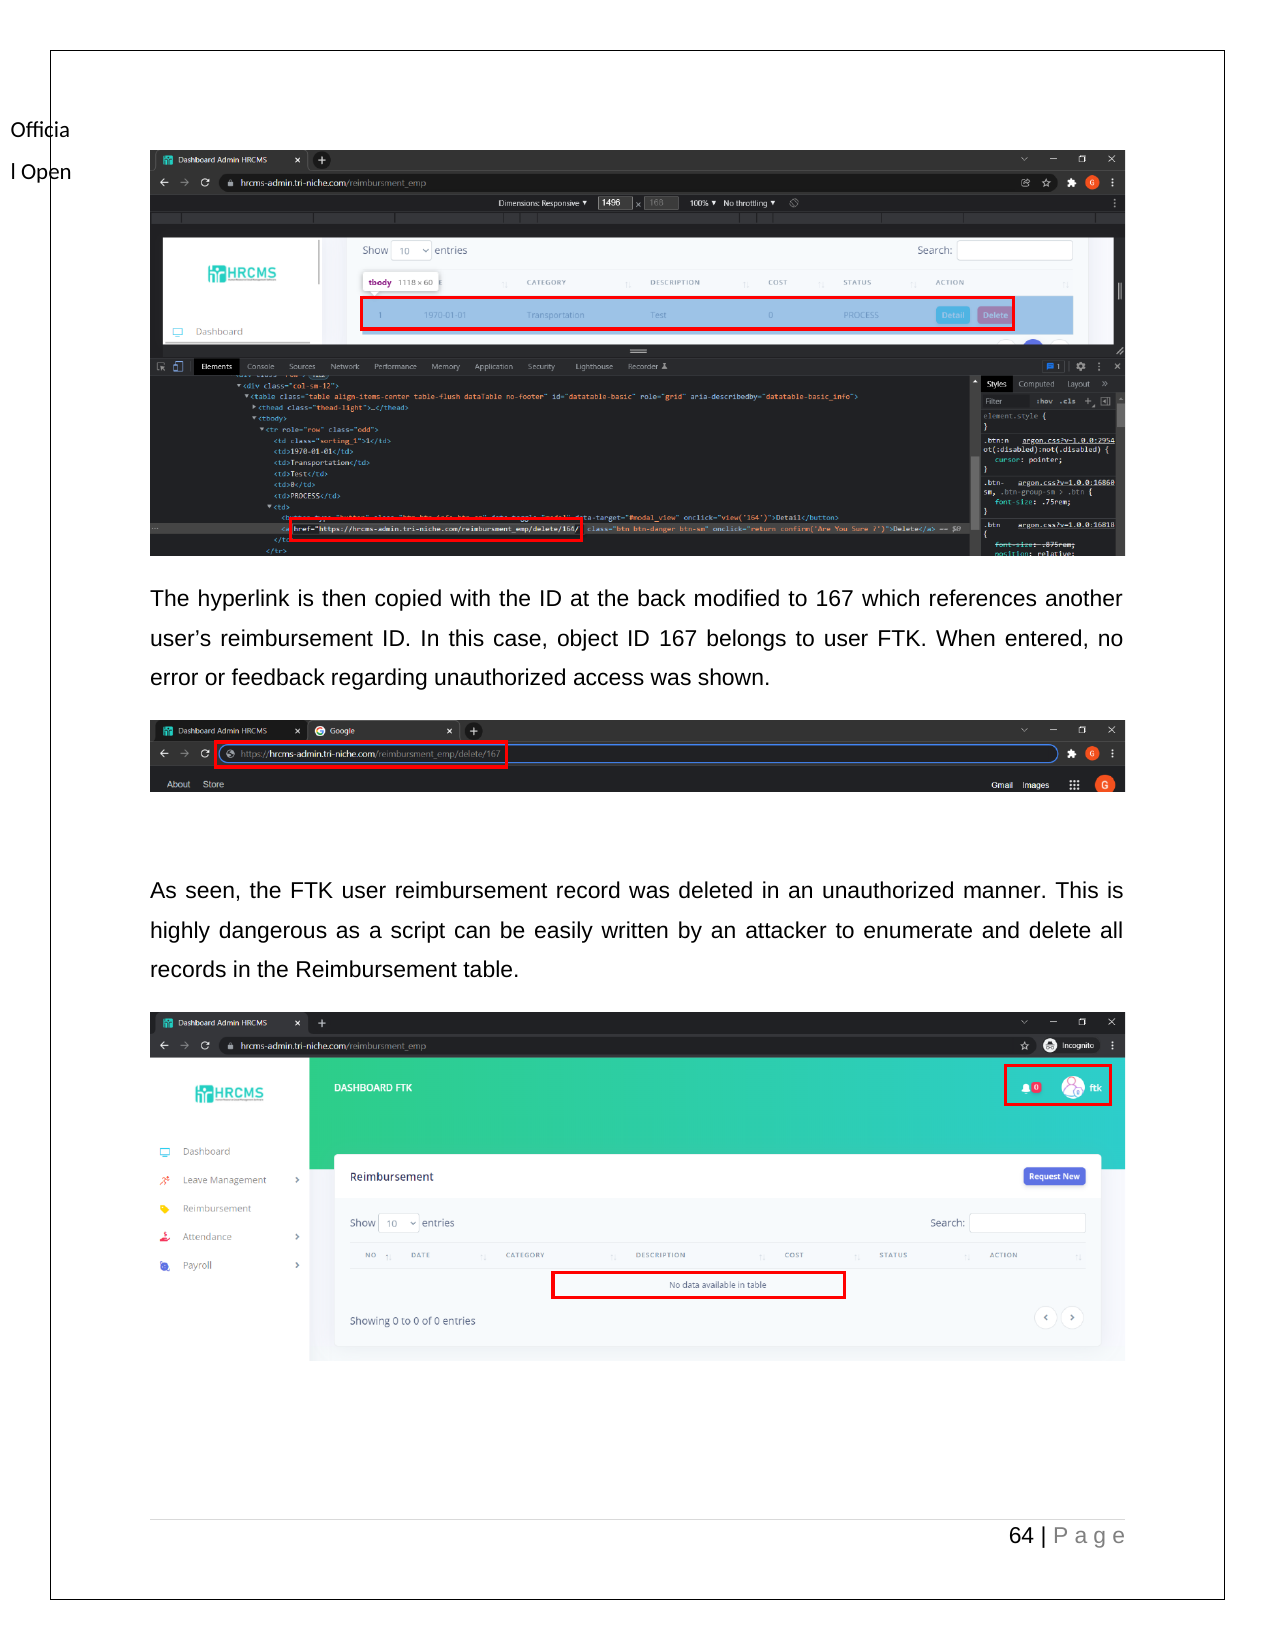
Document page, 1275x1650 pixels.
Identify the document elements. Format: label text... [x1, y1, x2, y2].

text As seen, the FTK user reimbursement record was deleted in an unauthorized manner. This is highly dangerous as a script can be easily written by an attacker to enumerate and delete all records in the Reimbursement table. [150, 877, 1125, 982]
text The hyperlink is then copied with the ID at the back modified to 167 which references another user’s reimbursement ID. In this case, object ID 167 belongs to user FTK. When entered, no error or feedback regarding unauthorized access was shown. [150, 585, 1125, 690]
picture [150, 720, 1125, 792]
picture [150, 1012, 1125, 1361]
picture [150, 150, 1125, 556]
